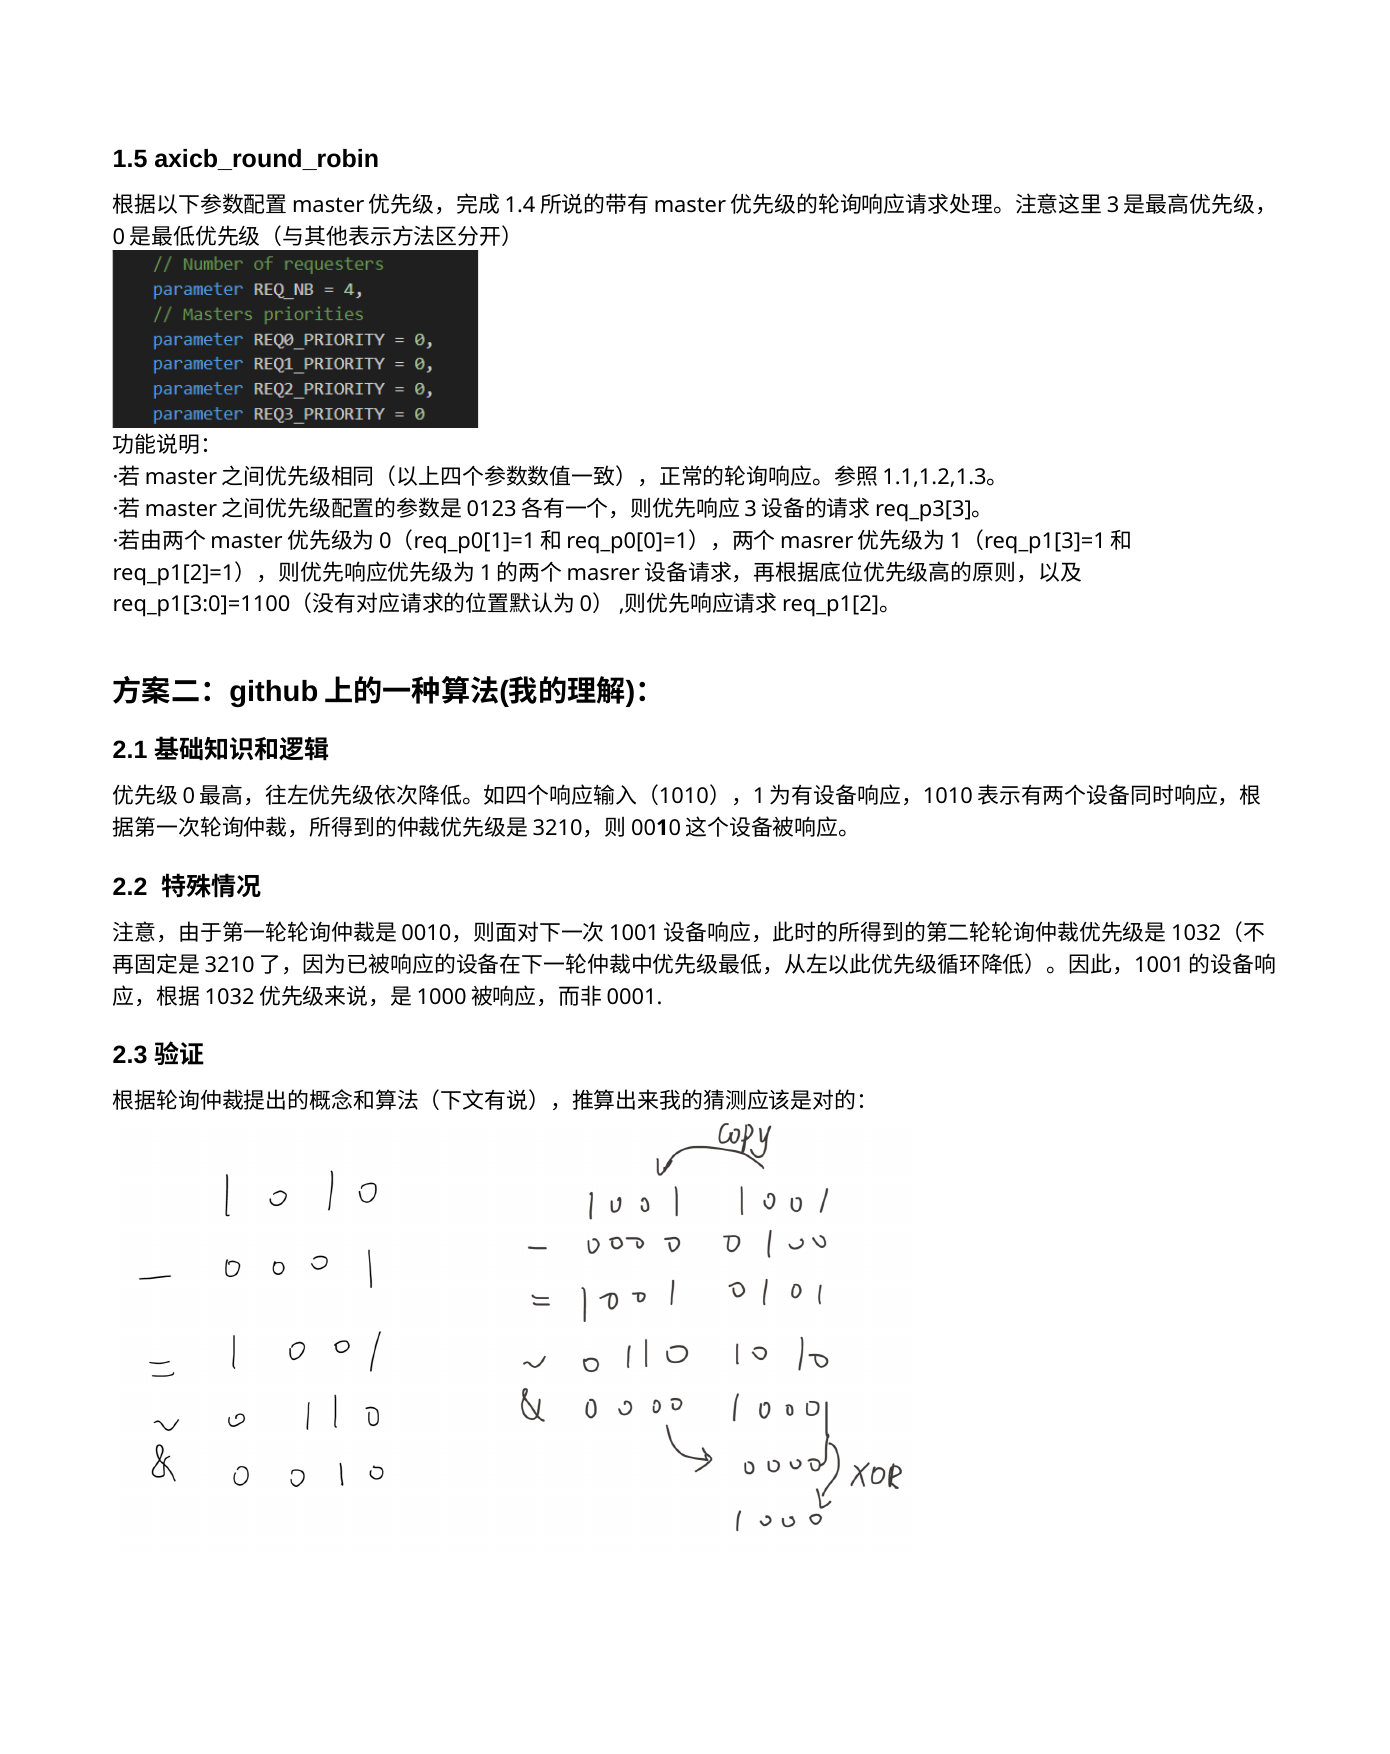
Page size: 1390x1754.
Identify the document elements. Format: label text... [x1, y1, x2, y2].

text 注意，由于第一轮轮询仲裁是0010，则面对下一次1001设备响应，此时的所得到的第二轮轮询仲裁优先级是1032（不再固定是3210了，因为已被响应的设备在下一轮仲裁中优先级最低，从左以此优先级循环降低）。因此，1001的设备响应，根据1032优先级来说，是1000被响应，而非0001. [112, 915, 1277, 1010]
text 优先级0最高，往左优先级依次降低。如四个响应输入（1010），1为有设备响应，1010表示有两个设备同时响应，根据第一次轮询仲裁，所得到的仲裁优先级是3210，则0010这个设备被响应。 [112, 778, 1277, 842]
text 根据轮询仲裁提出的概念和算法（下文有说），推算出来我的猜测应该是对的： [112, 1083, 1277, 1115]
subtitle 方案二：github上的一种算法(我的理解)： [504, 684, 629, 705]
subtitle 方案二：github上的一种算法(我的理解)： [631, 684, 1277, 705]
text 功能说明： [112, 427, 1277, 459]
text ·若master之间优先级配置的参数是0123各有一个，则优先响应3设备的请求req_p3[3]。 [112, 491, 1277, 523]
subtitle 方案二：github上的一种算法(我的理解)： [112, 684, 503, 705]
subtitle 2.1 基础知识和逻辑 [112, 742, 1277, 763]
subtitle 1.5 axicb_round_robin [112, 150, 1277, 171]
picture [112, 250, 479, 428]
subtitle 2.3 验证 [112, 1047, 1277, 1068]
text 根据以下参数配置master优先级，完成1.4所说的带有master优先级的轮询响应请求处理。注意这里3是最高优先级，0是最低优先级（与其他表示方法区分开） [112, 187, 1277, 250]
text ·若master之间优先级相同（以上四个参数数值一致），正常的轮询响应。参照1.1,1.2,1.3。 [112, 459, 1277, 491]
subtitle 2.2 特殊情况 [112, 878, 1277, 899]
text ·若由两个master优先级为0（req_p0[1]=1和req_p0[0]=1），两个masrer优先级为1（req_p1[3]=1和req_p1[2]=1），则优先响应优先级为1的两个masrer设备请求，再根据底位优先级高的原则，以及req_p1[3:0]=1100（没有对应请求的位置默认为0） ,则优先响应请求req_p1[2]。 [112, 523, 1277, 618]
picture [112, 1115, 916, 1553]
